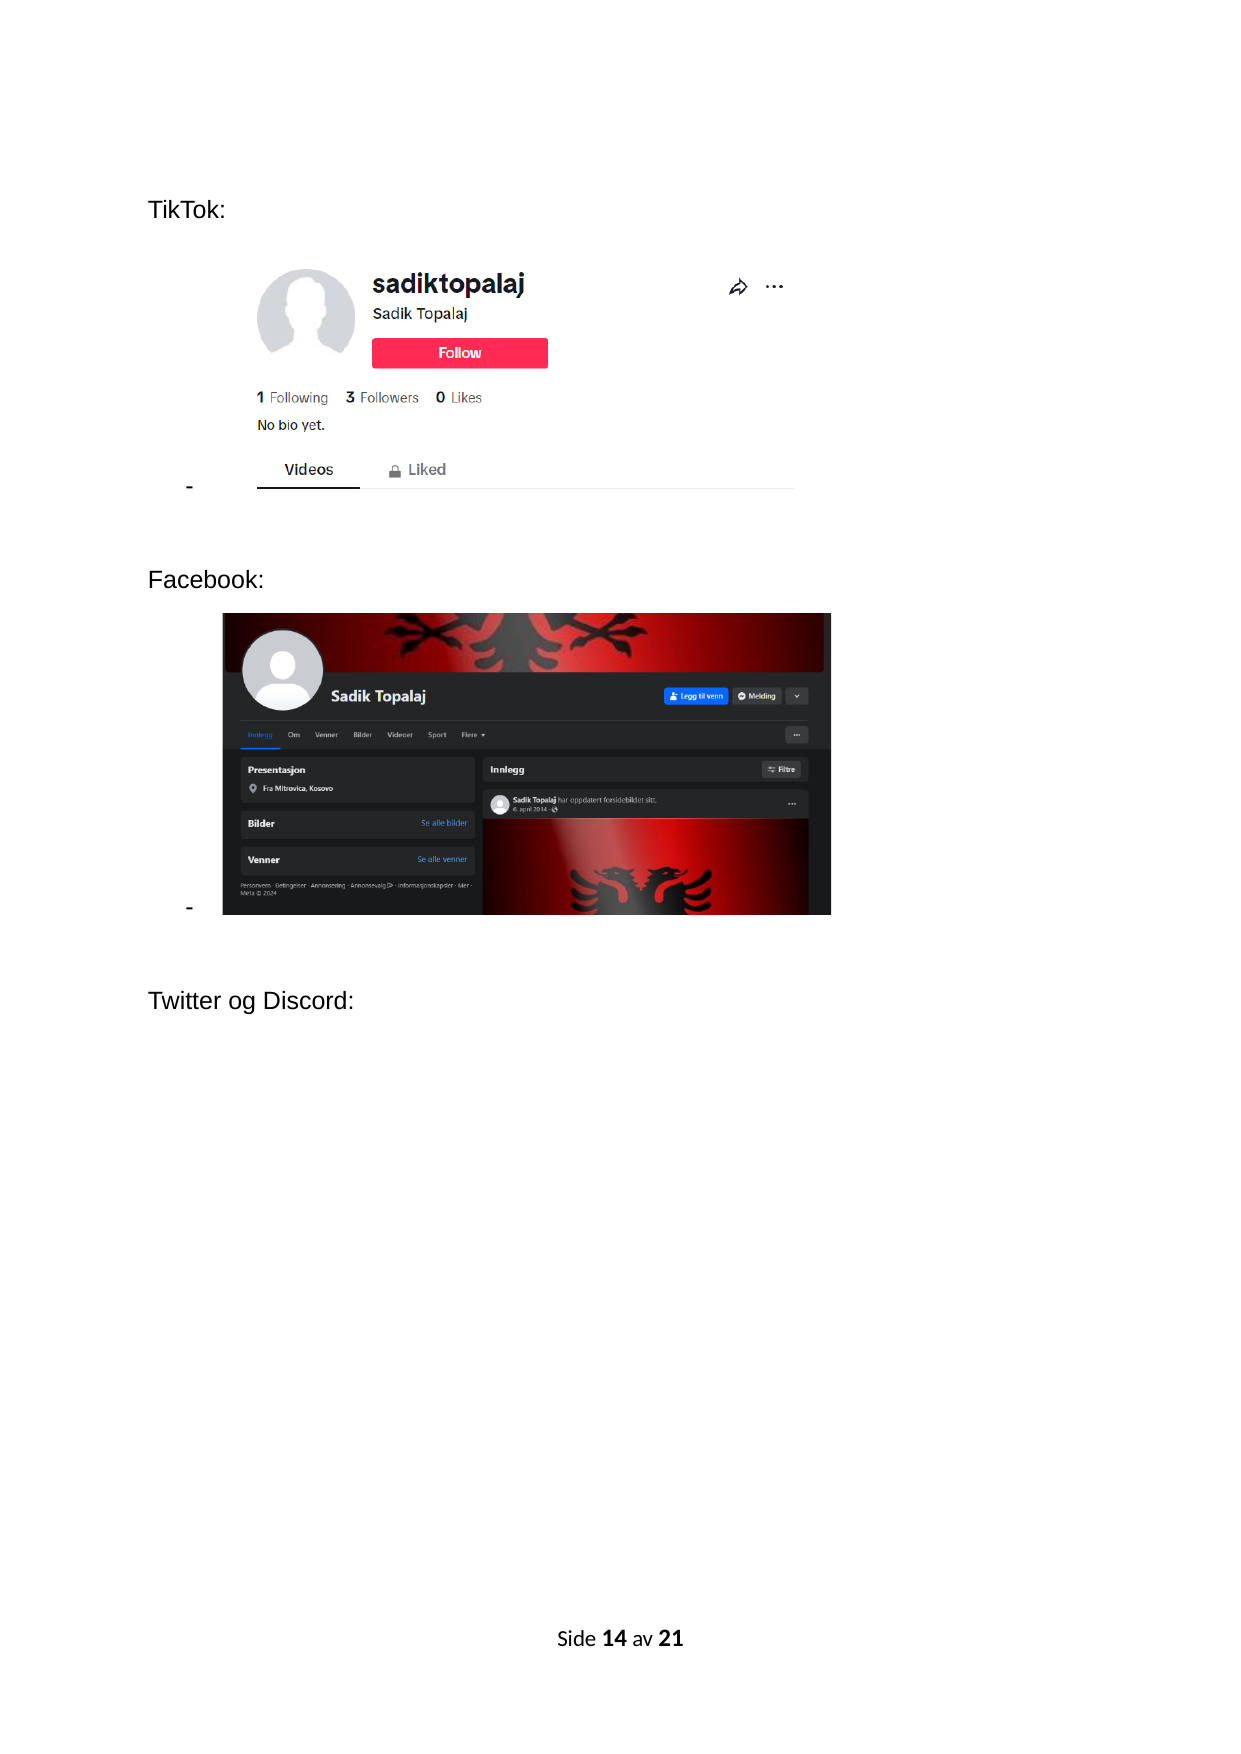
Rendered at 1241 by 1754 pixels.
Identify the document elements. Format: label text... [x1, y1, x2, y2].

picture [222, 243, 795, 495]
text Twitter og Discord: [148, 986, 1093, 1015]
picture [222, 613, 832, 915]
text Facebook: [148, 566, 1093, 594]
text TikTok: [148, 195, 1093, 224]
